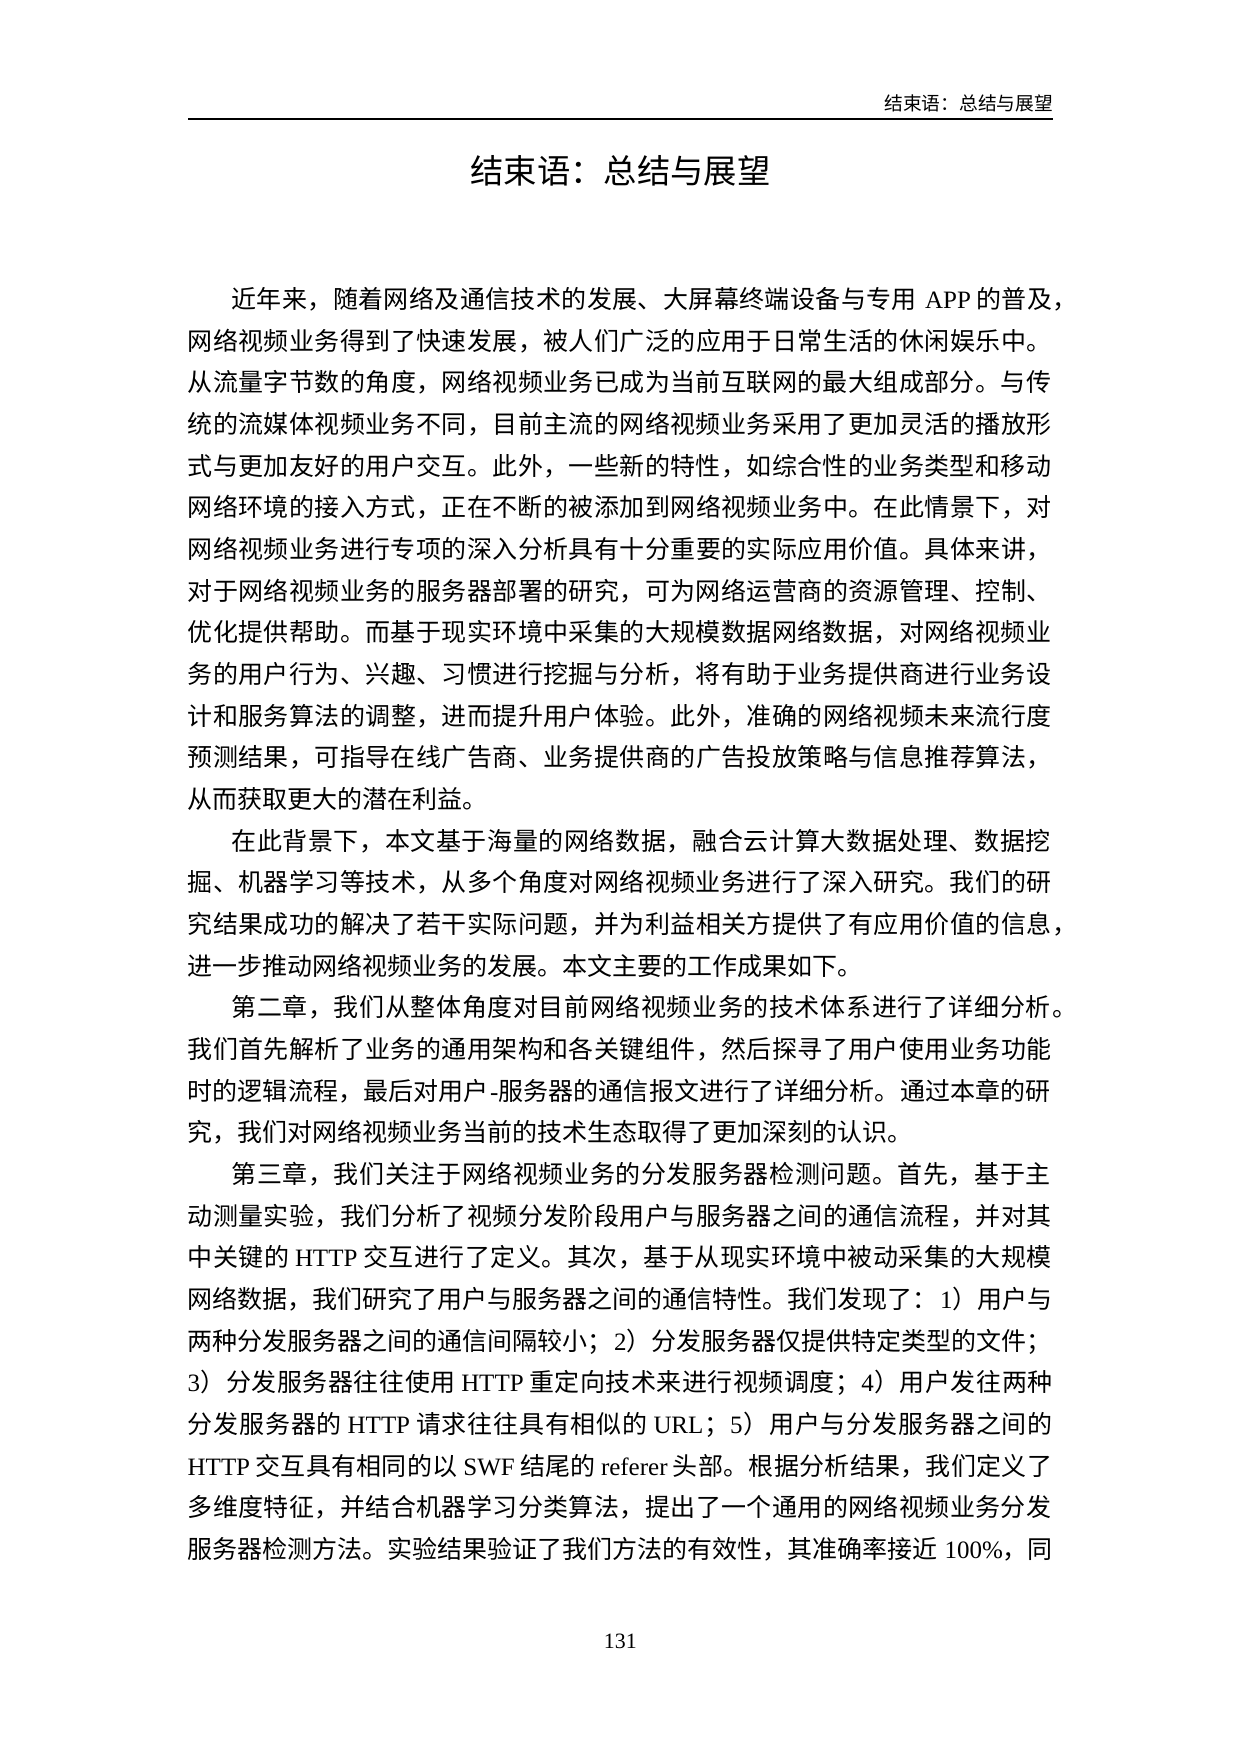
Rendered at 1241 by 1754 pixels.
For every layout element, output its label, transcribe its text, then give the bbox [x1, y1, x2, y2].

list 结束语：总结与展望 [187, 150, 1053, 192]
text 第二章，我们从整体角度对目前网络视频业务的技术体系进行了详细分析。我们首先解析了业务的通用架构和各关键组件，然后探寻了用户使用业务功能时的逻辑流程，最后对用户-服务器的通信报文进行了详细分析。通过本章的研究，我们对网络视频业务当前的技术生态取得了更加深刻的认识。 [187, 983, 1053, 1150]
text 近年来，随着网络及通信技术的发展、大屏幕终端设备与专用APP的普及，网络视频业务得到了快速发展，被人们广泛的应用于日常生活的休闲娱乐中。从流量字节数的角度，网络视频业务已成为当前互联网的最大组成部分。与传统的流媒体视频业务不同，目前主流的网络视频业务采用了更加灵活的播放形式与更加友好的用户交互。此外，一些新的特性，如综合性的业务类型和移动网络环境的接入方式，正在不断的被添加到网络视频业务中。在此情景下，对网络视频业务进行专项的深入分析具有十分重要的实际应用价值。具体来讲，对于网络视频业务的服务器部署的研究，可为网络运营商的资源管理、控制、优化提供帮助。而基于现实环境中采集的大规模数据网络数据，对网络视频业务的用户行为、兴趣、习惯进行挖掘与分析，将有助于业务提供商进行业务设计和服务算法的调整，进而提升用户体验。此外，准确的网络视频未来流行度预测结果，可指导在线广告商、业务提供商的广告投放策略与信息推荐算法，从而获取更大的潜在利益。 [187, 275, 1053, 817]
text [187, 1150, 1053, 1567]
text 在此背景下，本文基于海量的网络数据，融合云计算大数据处理、数据挖掘、机器学习等技术，从多个角度对网络视频业务进行了深入研究。我们的研究结果成功的解决了若干实际问题，并为利益相关方提供了有应用价值的信息，进一步推动网络视频业务的发展。本文主要的工作成果如下。 [187, 817, 1053, 983]
